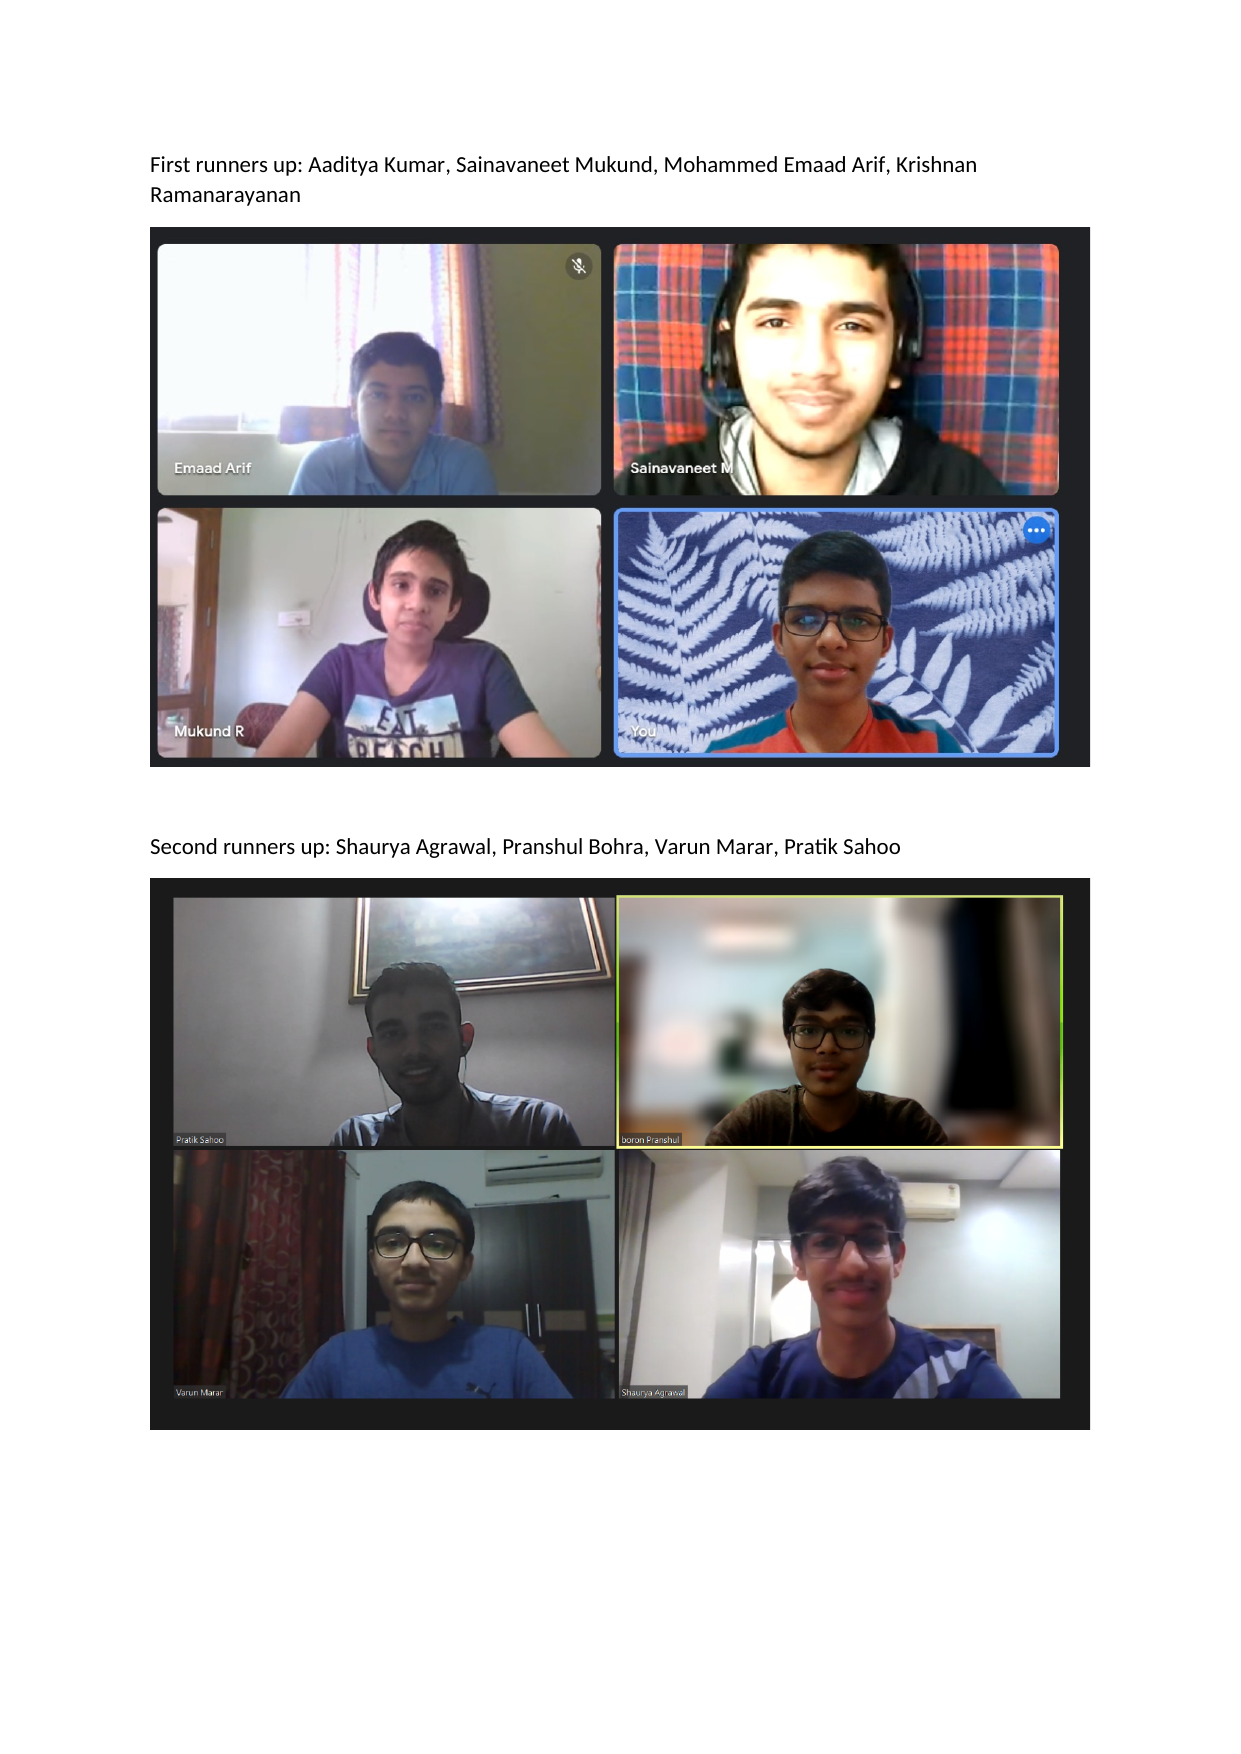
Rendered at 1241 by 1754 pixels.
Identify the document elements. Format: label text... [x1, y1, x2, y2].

text Second runners up: Shaurya Agrawal, Pranshul Bohra, Varun Marar, Pratik Sahoo [150, 832, 1090, 860]
picture [150, 878, 1091, 1430]
text First runners up: Aaditya Kumar, Sainavaneet Mukund, Mohammed Emaad Arif, Krishnan Ramanarayanan [150, 150, 1090, 208]
picture [150, 227, 1091, 767]
